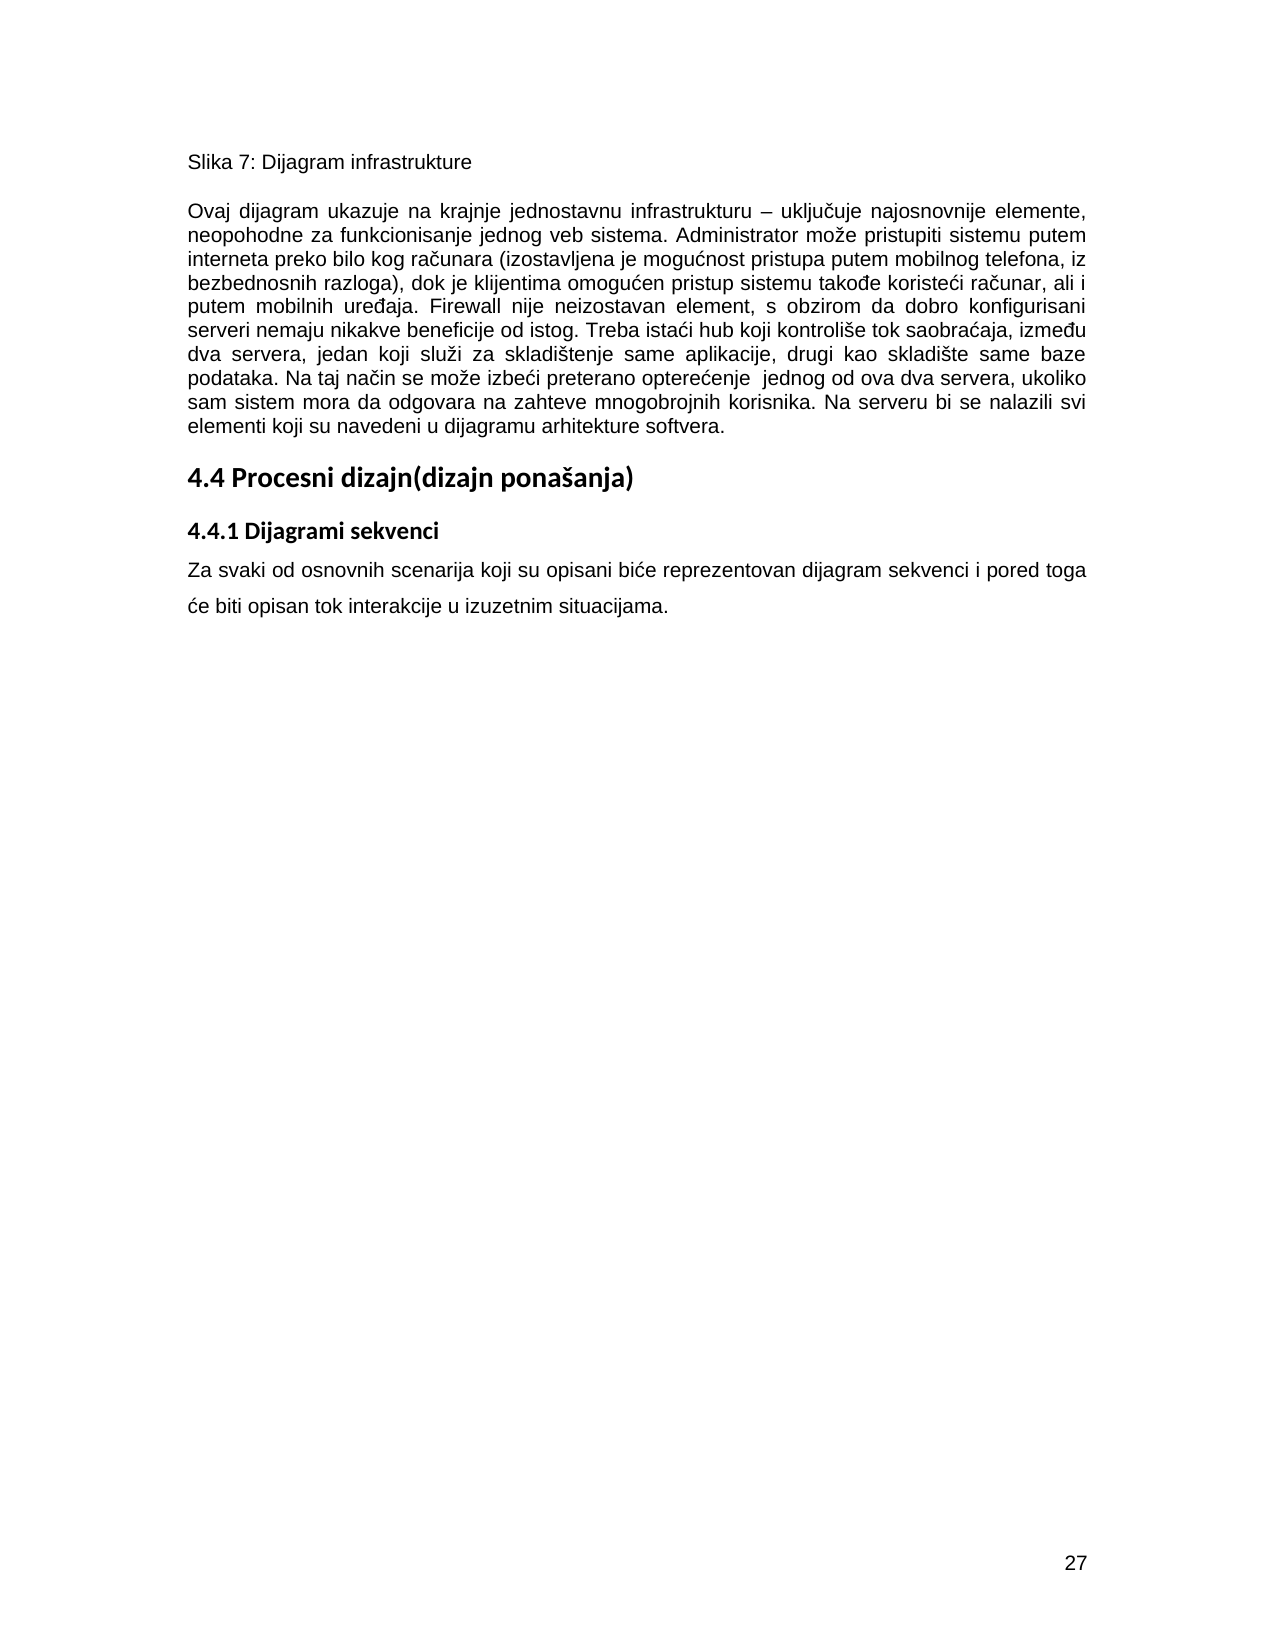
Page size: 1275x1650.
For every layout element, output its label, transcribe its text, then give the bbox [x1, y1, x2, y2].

text Ovaj dijagram ukazuje na krajnje jednostavnu infrastrukturu – uključuje najosnovnije elemente, neopohodne za funkcionisanje jednog veb sistema. Administrator može pristupiti sistemu putem interneta preko bilo kog računara (izostavljena je mogućnost pristupa putem mobilnog telefona, iz bezbednosnih razloga), dok je klijentima omogućen pristup sistemu takođe koristeći računar, ali i putem mobilnih uređaja. Firewall nije neizostavan element, s obzirom da dobro konfigurisani serveri nemaju nikakve beneficije od istog. Treba istaći hub koji kontroliše tok saobraćaja, između dva servera, jedan koji služi za skladištenje same aplikacije, drugi kao skladište same baze podataka. Na taj način se može izbeći preterano opterećenje jednog od ova dva servera, ukoliko sam sistem mora da odgovara na zahteve mnogobrojnih korisnika. Na serveru bi se nalazili svi elementi koji su navedeni u dijagramu arhitekture softvera. [187, 198, 1087, 438]
subtitle 4.4.1 Dijagrami sekvenci [187, 515, 1087, 546]
text Za svaki od osnovnih scenarija koji su opisani biće reprezentovan dijagram sekvenci i pored toga će biti opisan tok interakcije u izuzetnim situacijama. [187, 558, 1087, 618]
text Slika 7: Dijagram infrastrukture [187, 150, 1087, 174]
subtitle 4.4 Procesni dizajn(dizajn ponašanja) [187, 459, 1087, 494]
